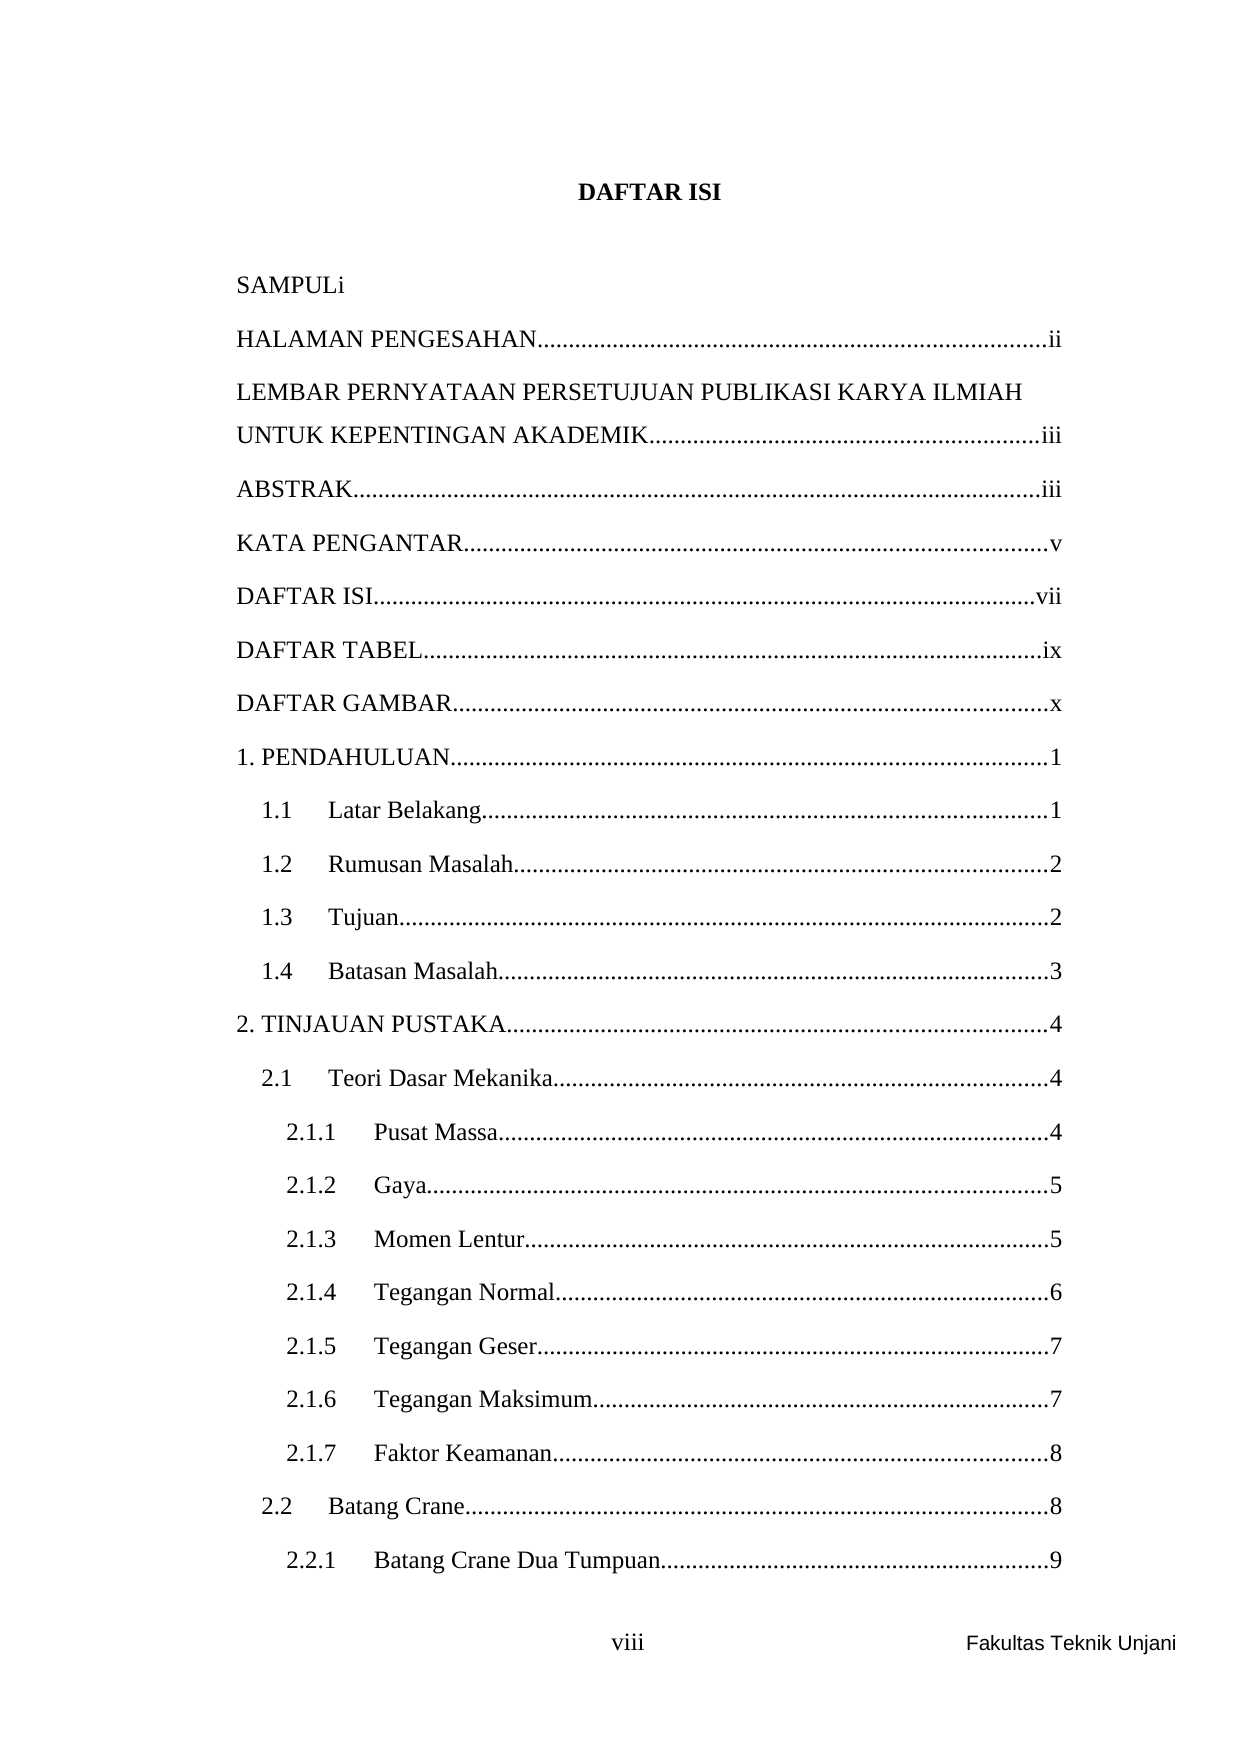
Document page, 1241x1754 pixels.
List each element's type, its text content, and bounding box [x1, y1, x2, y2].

subtitle DAFTAR ISI [236, 177, 1063, 206]
